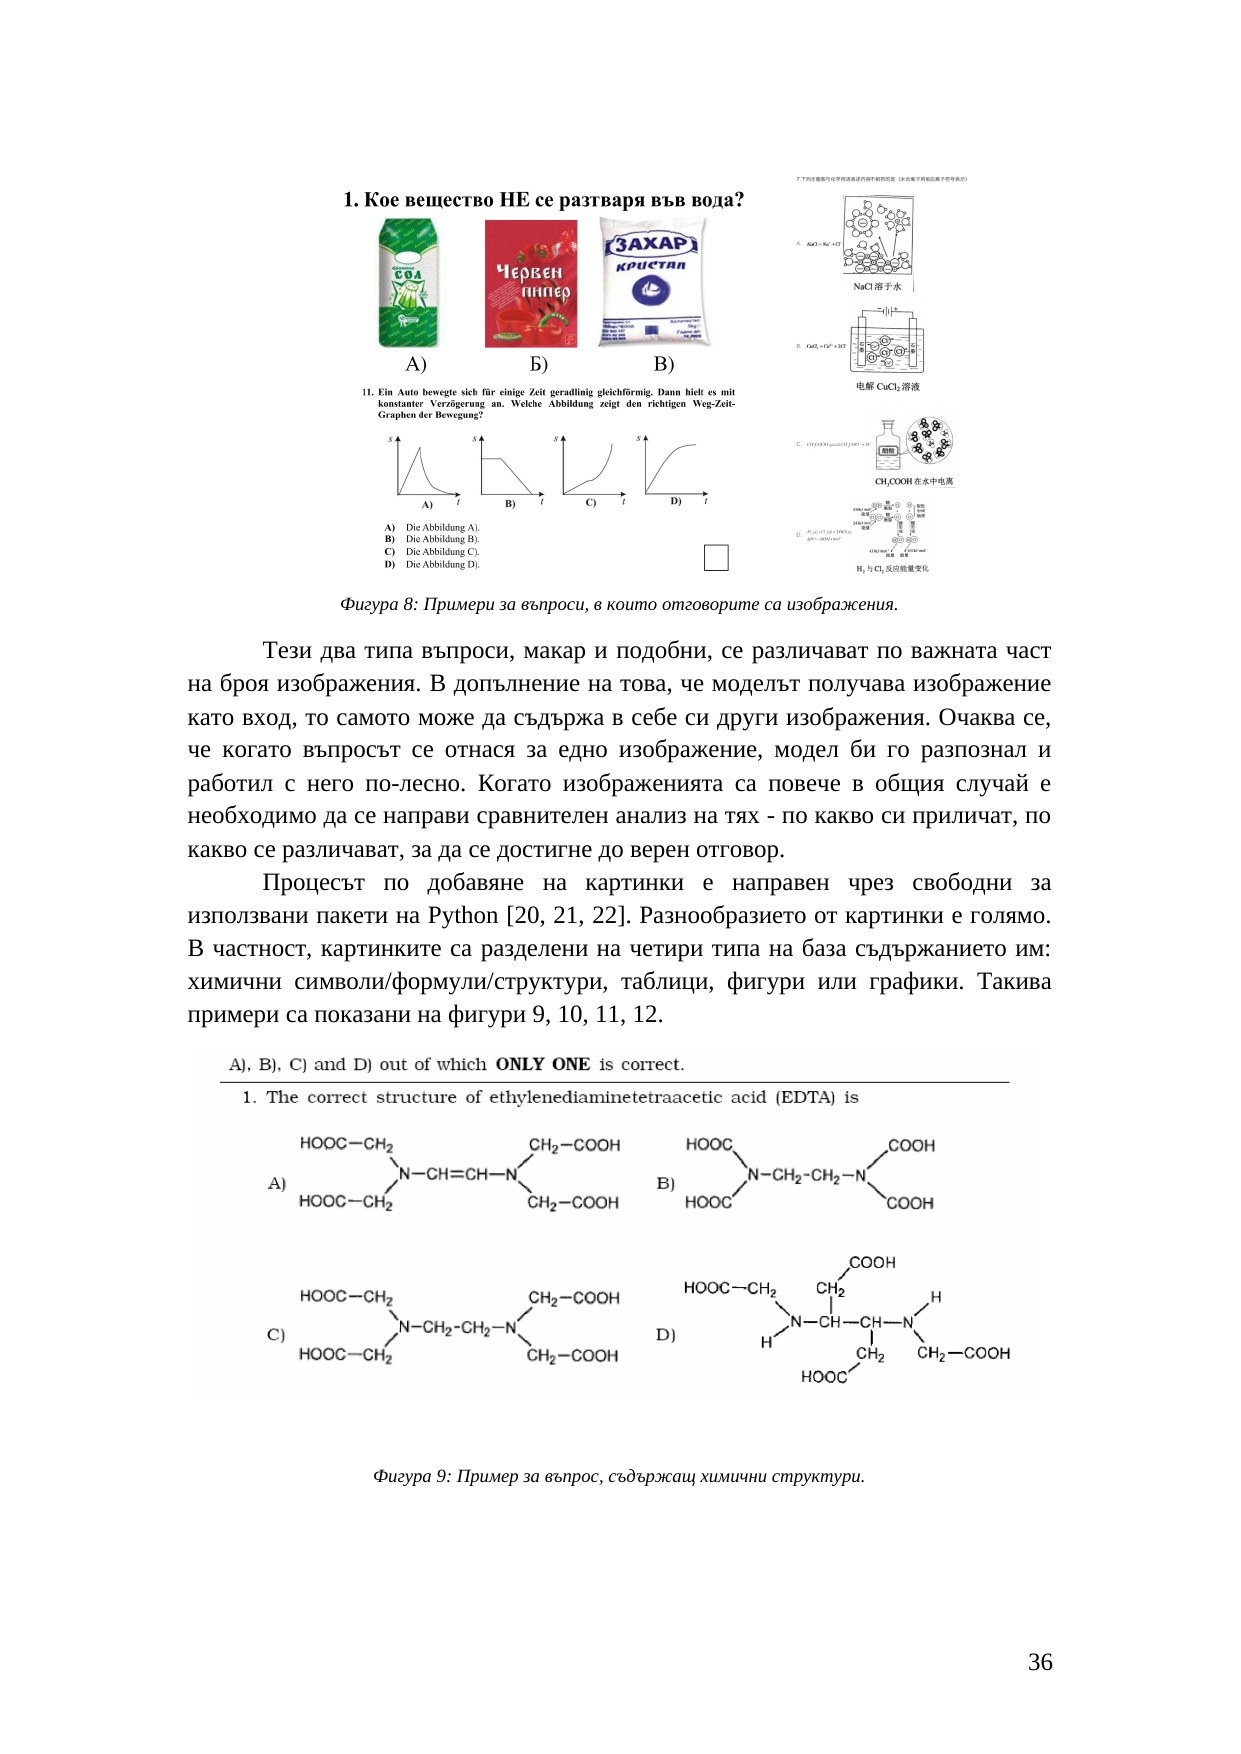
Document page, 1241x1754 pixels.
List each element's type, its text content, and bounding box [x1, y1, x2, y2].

text Процесът по добавяне на картинки е направен чрез свободни за използвани пакети на Python [20, 21, 22]. Разнообразието от картинки е голямо. В частност, картинките са разделени на четири типа на база съдържанието им: химични символи/формули/структури, таблици, фигури или графики. Такива примери са показани на фигури 9, 10, 11, 12. [187, 867, 1053, 1027]
picture [216, 174, 1024, 575]
text Тези два типа въпроси, макар и подобни, се различават по важната част на броя изображения. В допълнение на това, че моделът получава изображение като вход, то самото може да съдържа в себе си други изображения. Очаква се, че когато въпросът се отнася за едно изображение, модел би го разпознал и работил с него по-лесно. Когато изображенията са повече в общия случай е необходимо да се направи сравнителен анализ на тях - по какво си приличат, по какво се различават, за да се достигне до верен отговор. [187, 636, 1053, 862]
picture [196, 1050, 1035, 1442]
